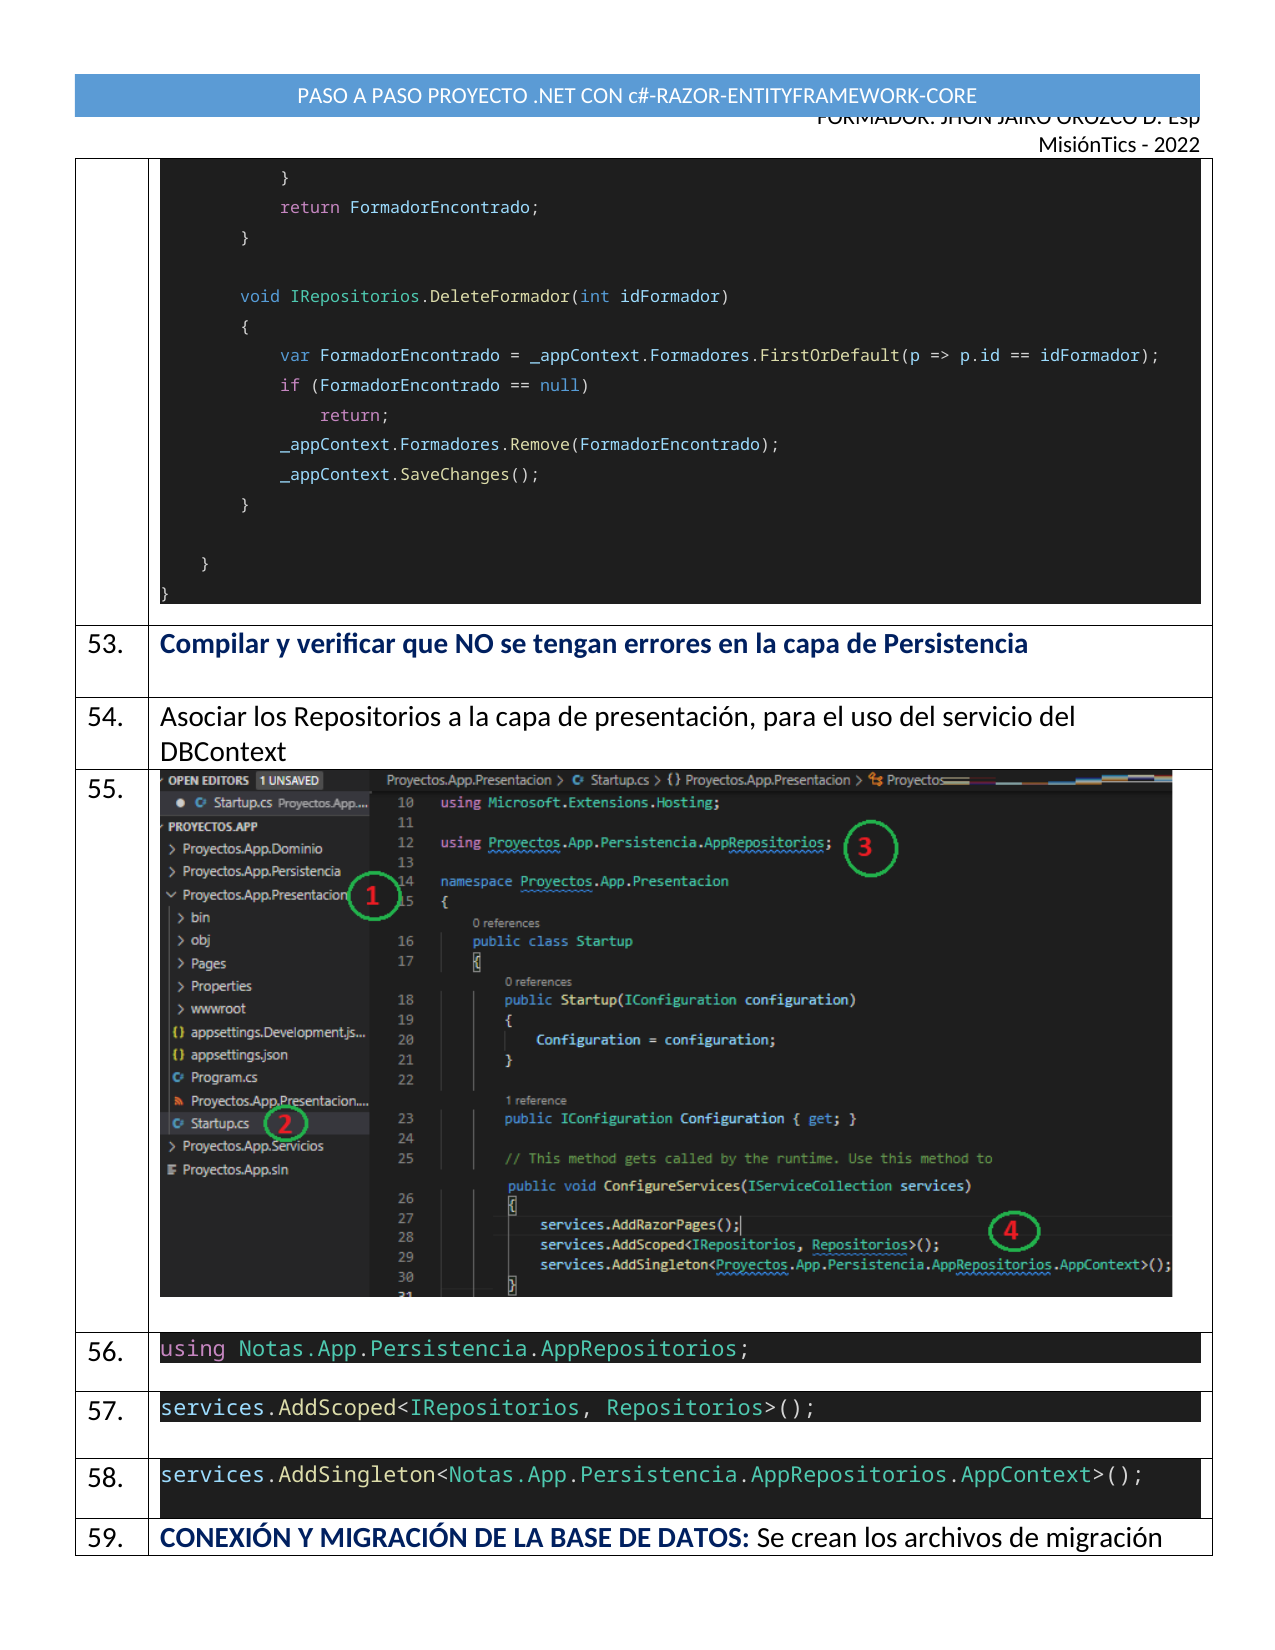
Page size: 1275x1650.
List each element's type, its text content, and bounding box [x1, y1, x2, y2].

picture [160, 770, 1173, 1297]
table_cell services.AddScoped<IRepositorios, Repositorios>(); [149, 1392, 1212, 1458]
table_cell [76, 159, 148, 624]
table_cell [149, 770, 1212, 1332]
table_cell [76, 1392, 148, 1458]
table_cell [76, 626, 148, 697]
table_cell using Notas.App.Persistencia.AppRepositorios; [149, 1333, 1212, 1391]
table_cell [149, 1519, 1212, 1555]
table_cell [76, 698, 148, 769]
table_cell Asociar los Repositorios a la capa de presentación, para el uso del servicio del DBContext [149, 698, 1212, 769]
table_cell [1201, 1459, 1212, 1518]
table_cell [76, 1333, 148, 1391]
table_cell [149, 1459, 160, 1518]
table_cell [76, 1459, 148, 1518]
table_cell Compilar y verificar que NO se tengan errores en la capa de Persistencia [149, 626, 1212, 697]
table_cell [76, 770, 148, 1332]
table_cell [76, 1519, 148, 1555]
